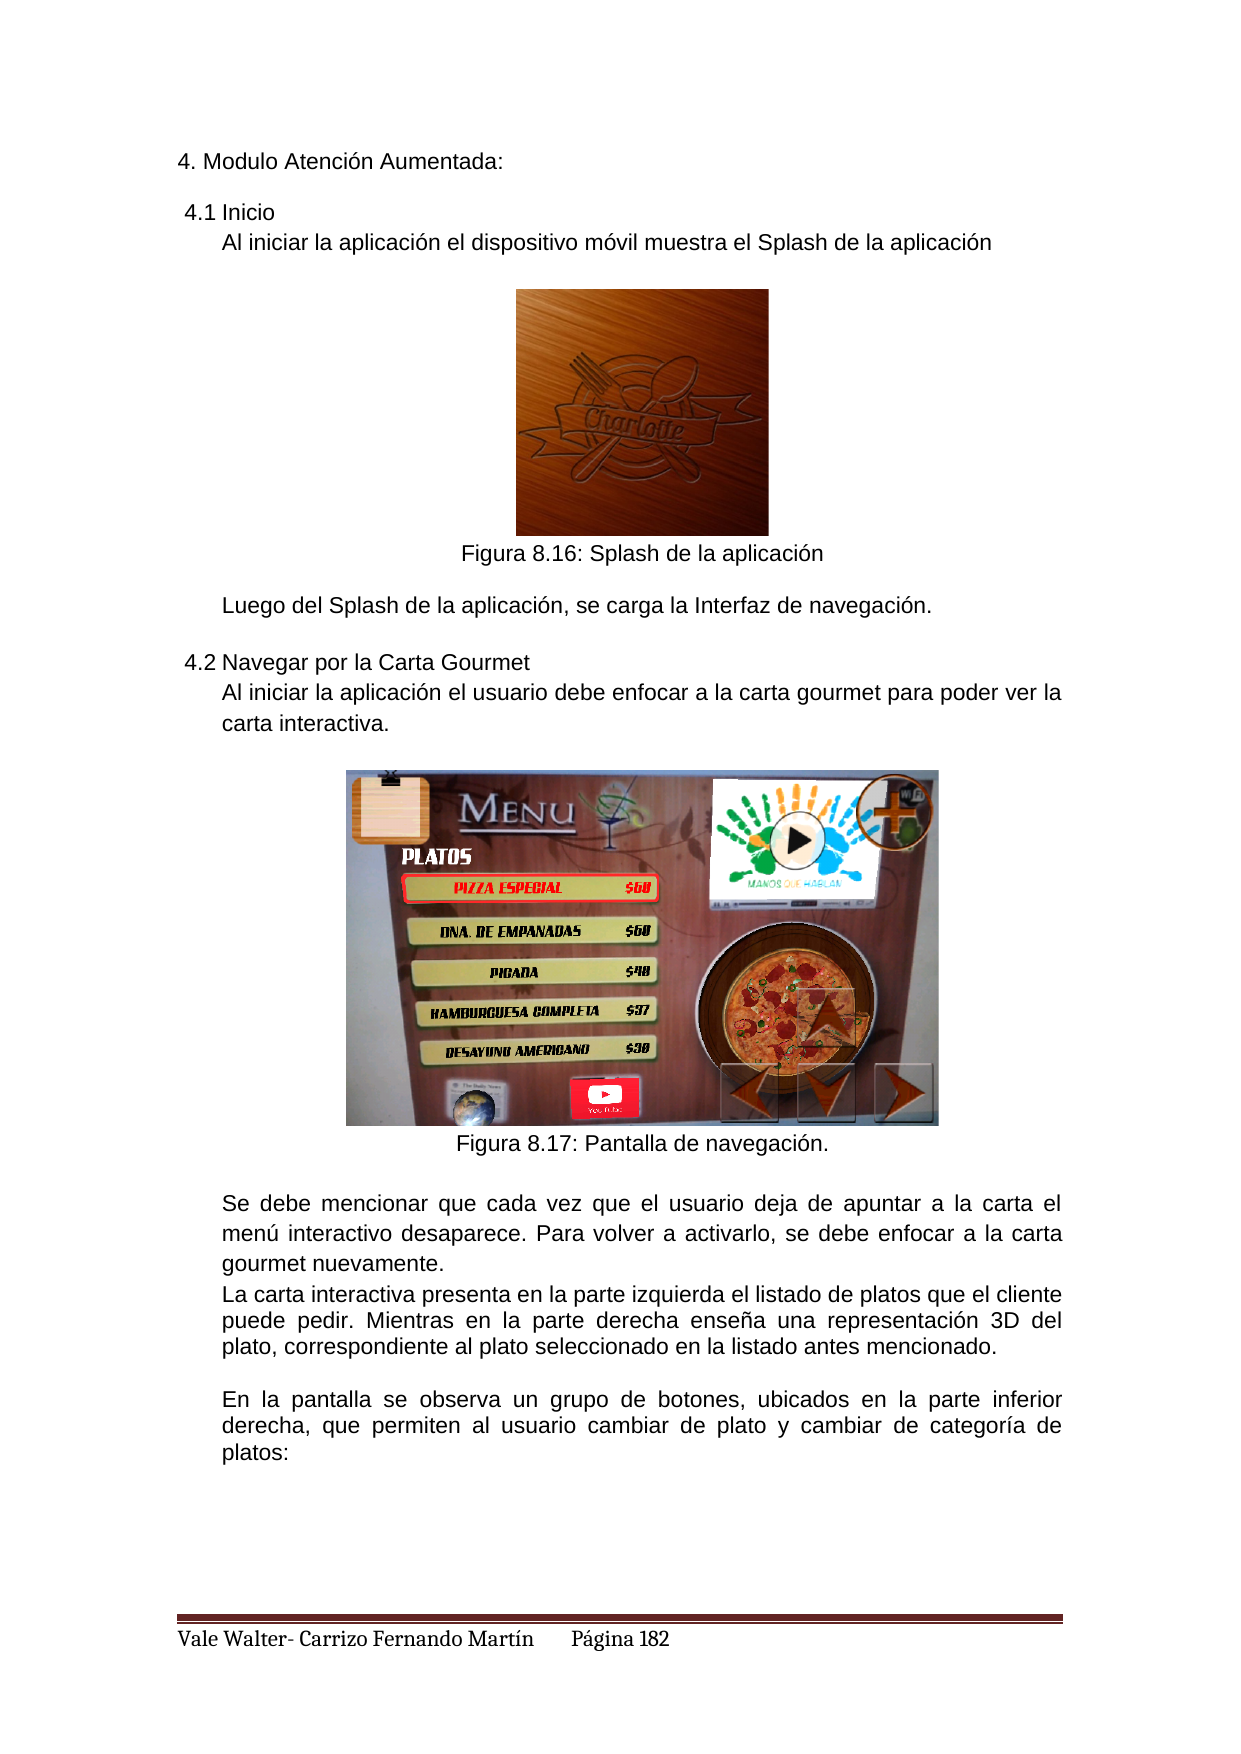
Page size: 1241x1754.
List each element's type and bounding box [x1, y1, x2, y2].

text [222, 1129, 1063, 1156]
picture [346, 770, 939, 1126]
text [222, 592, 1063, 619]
picture [516, 289, 769, 536]
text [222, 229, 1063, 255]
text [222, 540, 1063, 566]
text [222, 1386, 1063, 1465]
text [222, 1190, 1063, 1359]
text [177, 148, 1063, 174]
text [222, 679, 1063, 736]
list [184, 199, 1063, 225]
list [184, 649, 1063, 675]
